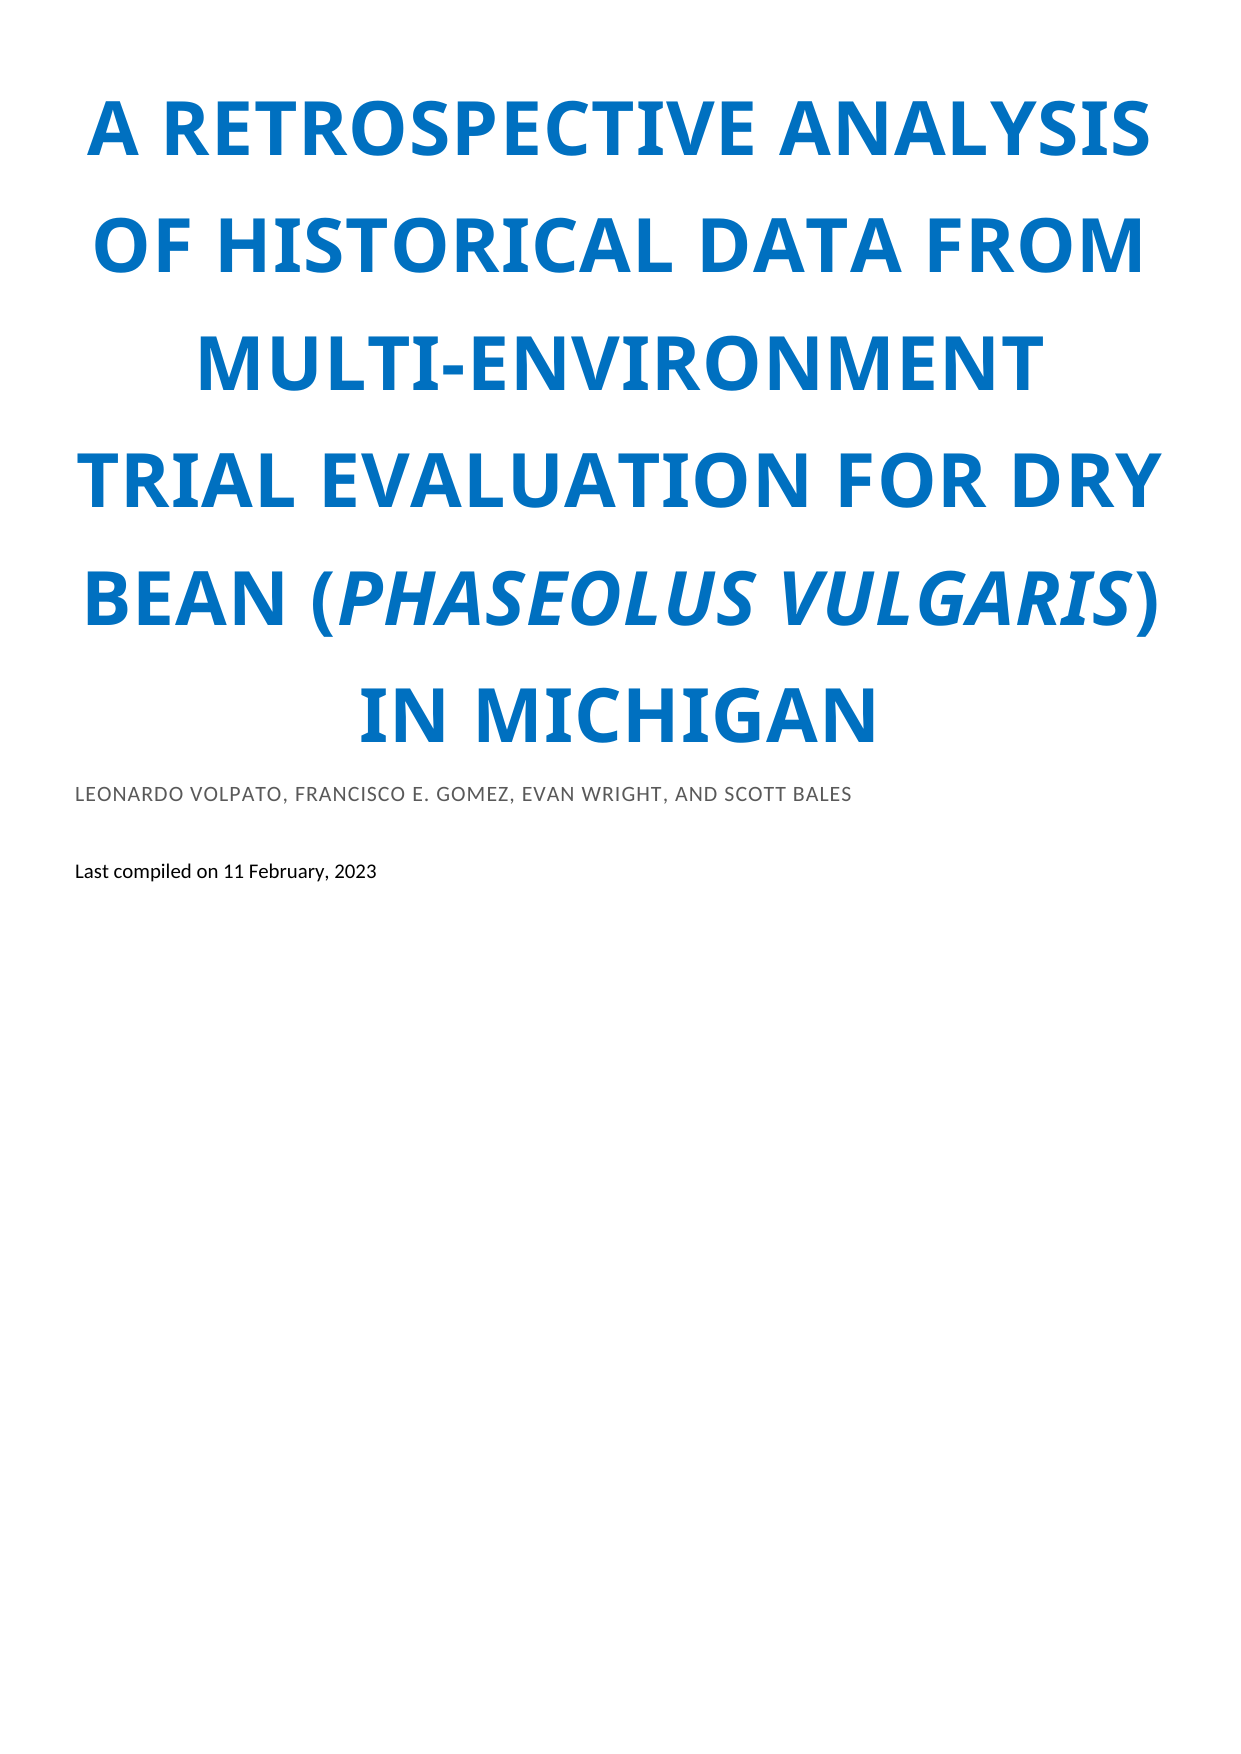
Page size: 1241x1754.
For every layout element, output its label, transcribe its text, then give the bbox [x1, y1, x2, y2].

title A retrospective analysis of historical data from multi-environment trial evaluation for dry bean (Phaseolus vulgaris) in Michigan [75, 75, 1165, 765]
subtitle Leonardo Volpato, Francisco E. Gomez, Evan Wright, and Scott Bales [75, 780, 1165, 807]
